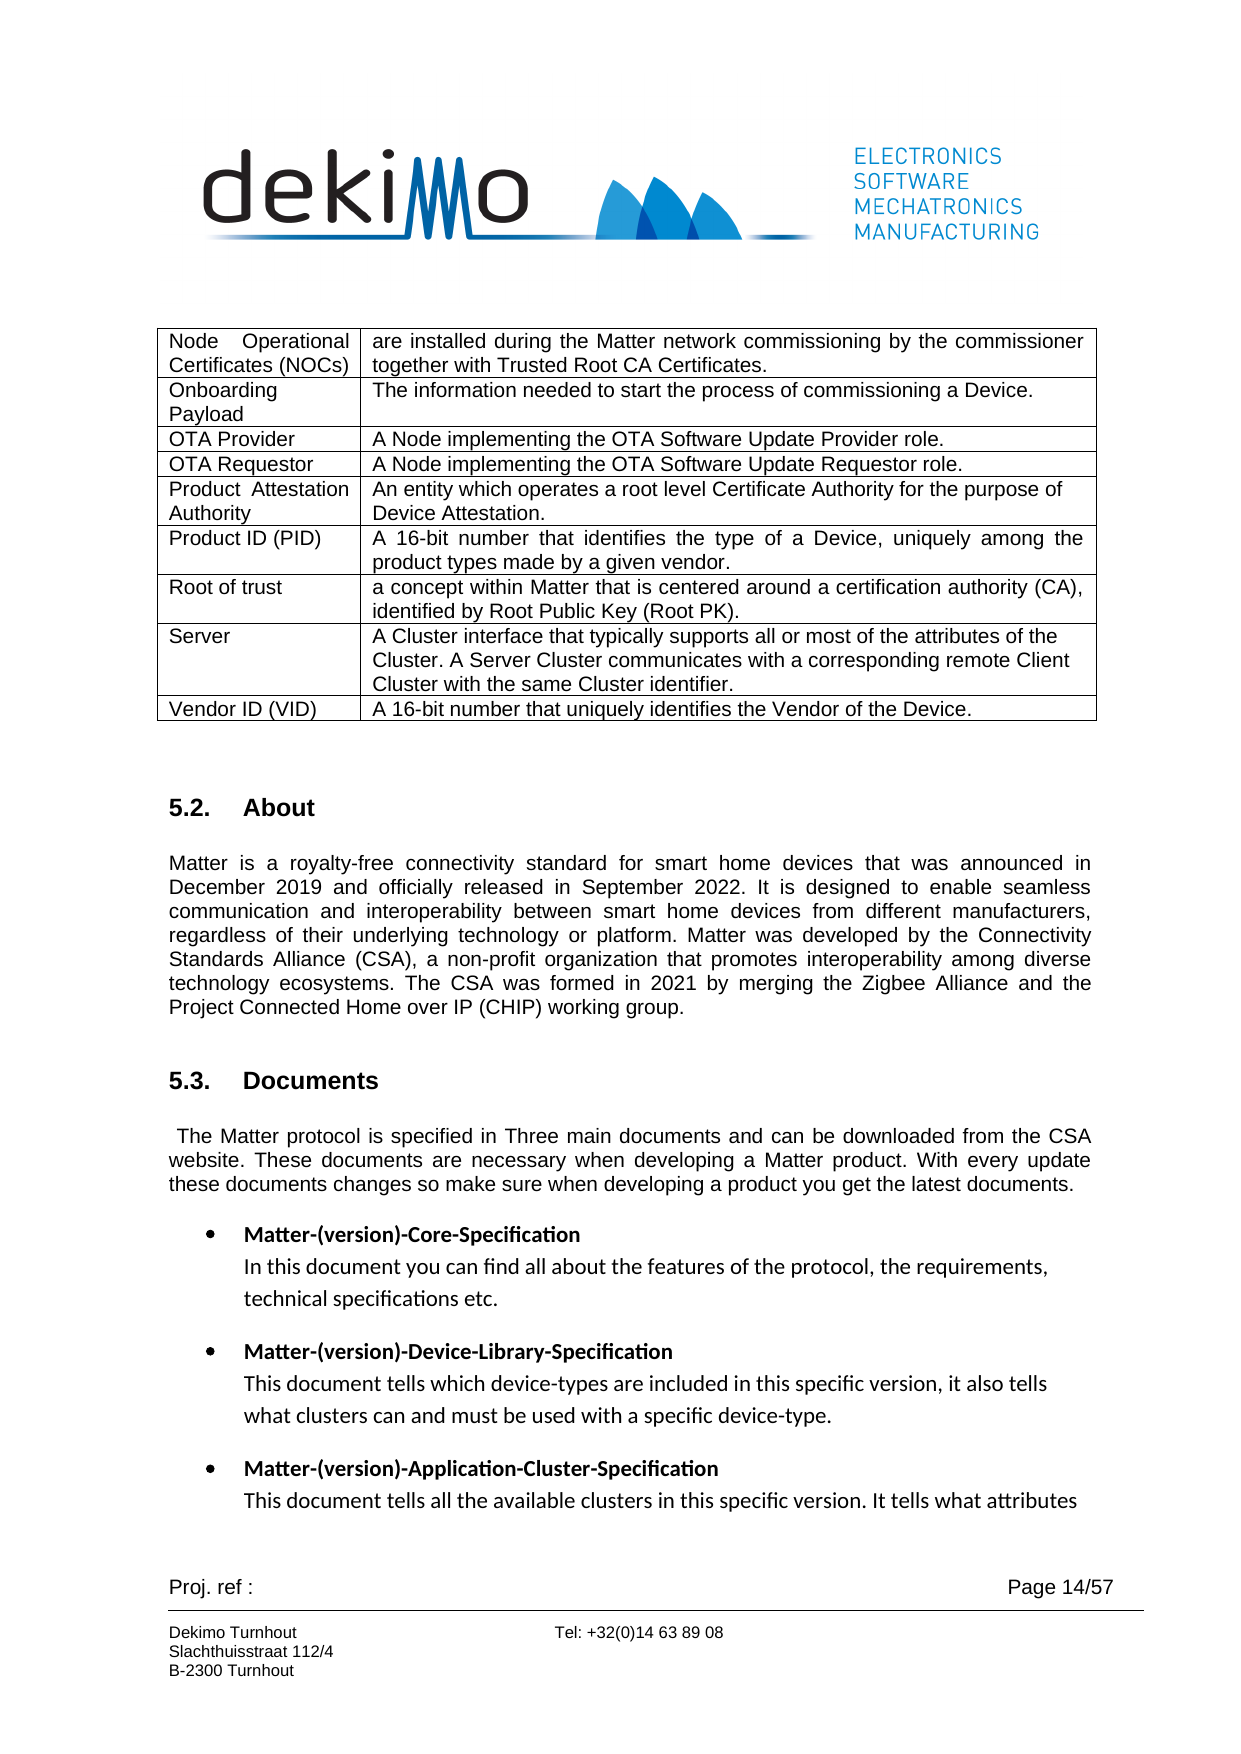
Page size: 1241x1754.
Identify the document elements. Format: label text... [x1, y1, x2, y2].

list Matter-(version)-Device-Library-Specification This document tells which device-types are included in this specific version, it also tells what clusters can and must be used with a specific device-type. [206, 1337, 1093, 1429]
table_cell are installed during the Matter network commissioning by the commissioner together with Trusted Root CA Certificates. [361, 329, 1096, 377]
subtitle About [169, 793, 1093, 822]
table_cell A Cluster interface that typically supports all or most of the attributes of the Cluster. A Server Cluster communicates with a corresponding remote Client Cluster with the same Cluster identifier. [361, 624, 1096, 695]
table_cell a concept within Matter that is centered around a certification authority (CA), identified by Root Public Key (Root PK). [361, 575, 1096, 622]
table_cell A Node implementing the OTA Software Update Requestor role. [361, 452, 1096, 476]
table_cell OTA Requestor [158, 452, 360, 476]
table_cell Node Operational Certificates (NOCs) [158, 329, 360, 377]
table_cell The information needed to start the process of commissioning a Device. [361, 378, 1096, 426]
list Matter-(version)-Core-Specification In this document you can find all about the features of the protocol, the requirements, technical specifications etc. [206, 1220, 1093, 1312]
text The Matter protocol is specified in Three main documents and can be downloaded from the CSA website. These documents are necessary when developing a Matter product. With every update these documents changes so make sure when developing a product you get the latest documents. [169, 1124, 1093, 1196]
picture [159, 73, 1083, 304]
table_cell An entity which operates a root level Certificate Authority for the purpose of Device Attestation. [361, 477, 1096, 524]
subtitle Documents [169, 1066, 1093, 1095]
table_cell Vendor ID (VID) [158, 696, 360, 720]
table_cell A 16-bit number that identifies the type of a Device, uniquely among the product types made by a given vendor. [361, 526, 1096, 573]
table_cell Root of trust [158, 575, 360, 622]
table_cell Product Attestation Authority [158, 477, 360, 524]
table_cell A 16-bit number that uniquely identifies the Vendor of the Device. [361, 696, 1096, 720]
table_cell A Node implementing the OTA Software Update Provider role. [361, 427, 1096, 451]
table_cell Product ID (PID) [158, 526, 360, 573]
table_cell Server [158, 624, 360, 695]
text Matter is a royalty-free connectivity standard for smart home devices that was announced in December 2019 and officially released in September 2022. It is designed to enable seamless communication and interoperability between smart home devices from different manufacturers, regardless of their underlying technology or platform. Matter was developed by the Connectivity Standards Alliance (CSA), a non-profit organization that promotes interoperability among diverse technology ecosystems. The CSA was formed in 2021 by merging the Zigbee Alliance and the Project Connected Home over IP (CHIP) working group. [169, 851, 1093, 1018]
table_cell Onboarding Payload [158, 378, 360, 426]
table_cell OTA Provider [158, 427, 360, 451]
